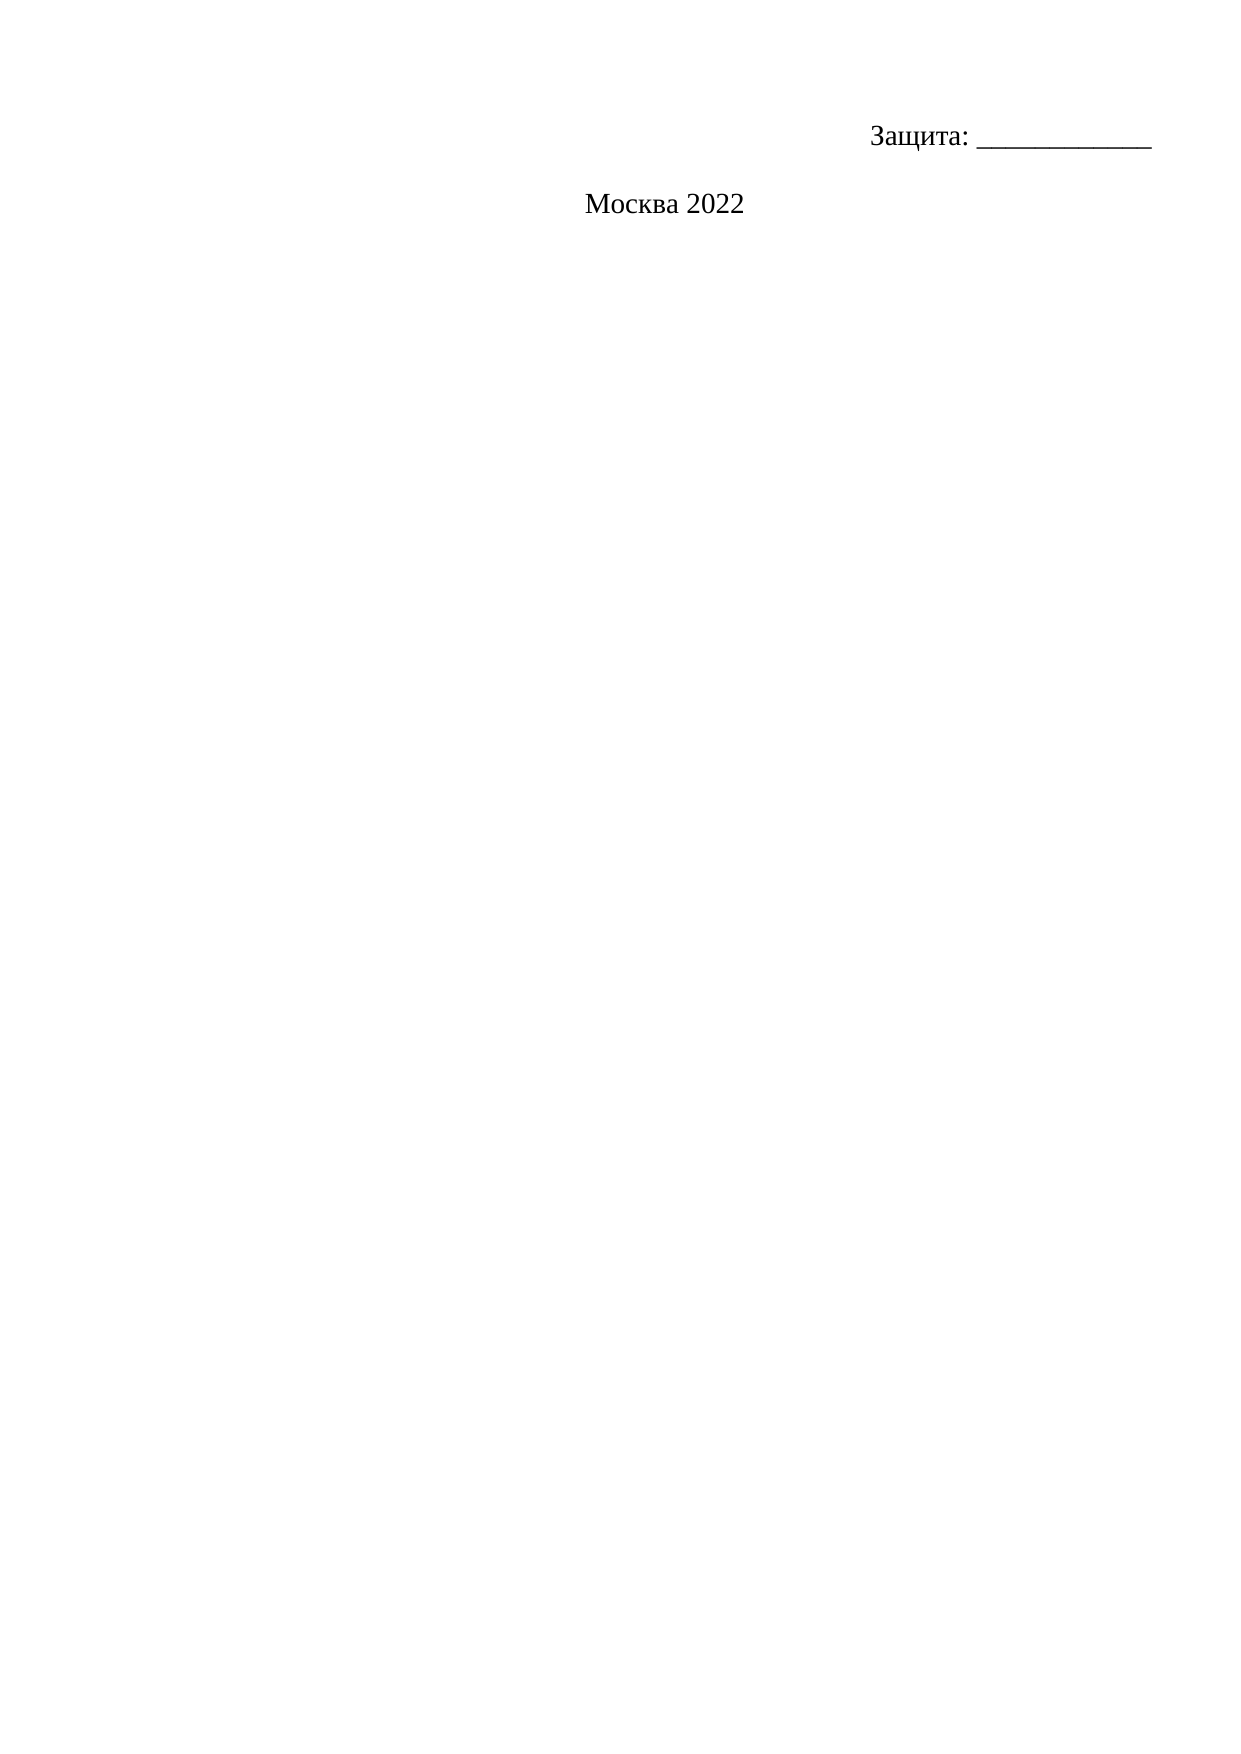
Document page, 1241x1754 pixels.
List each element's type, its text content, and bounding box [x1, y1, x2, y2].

text Москва 2022 [177, 186, 1152, 219]
text Защита: ____________ [177, 118, 1152, 152]
